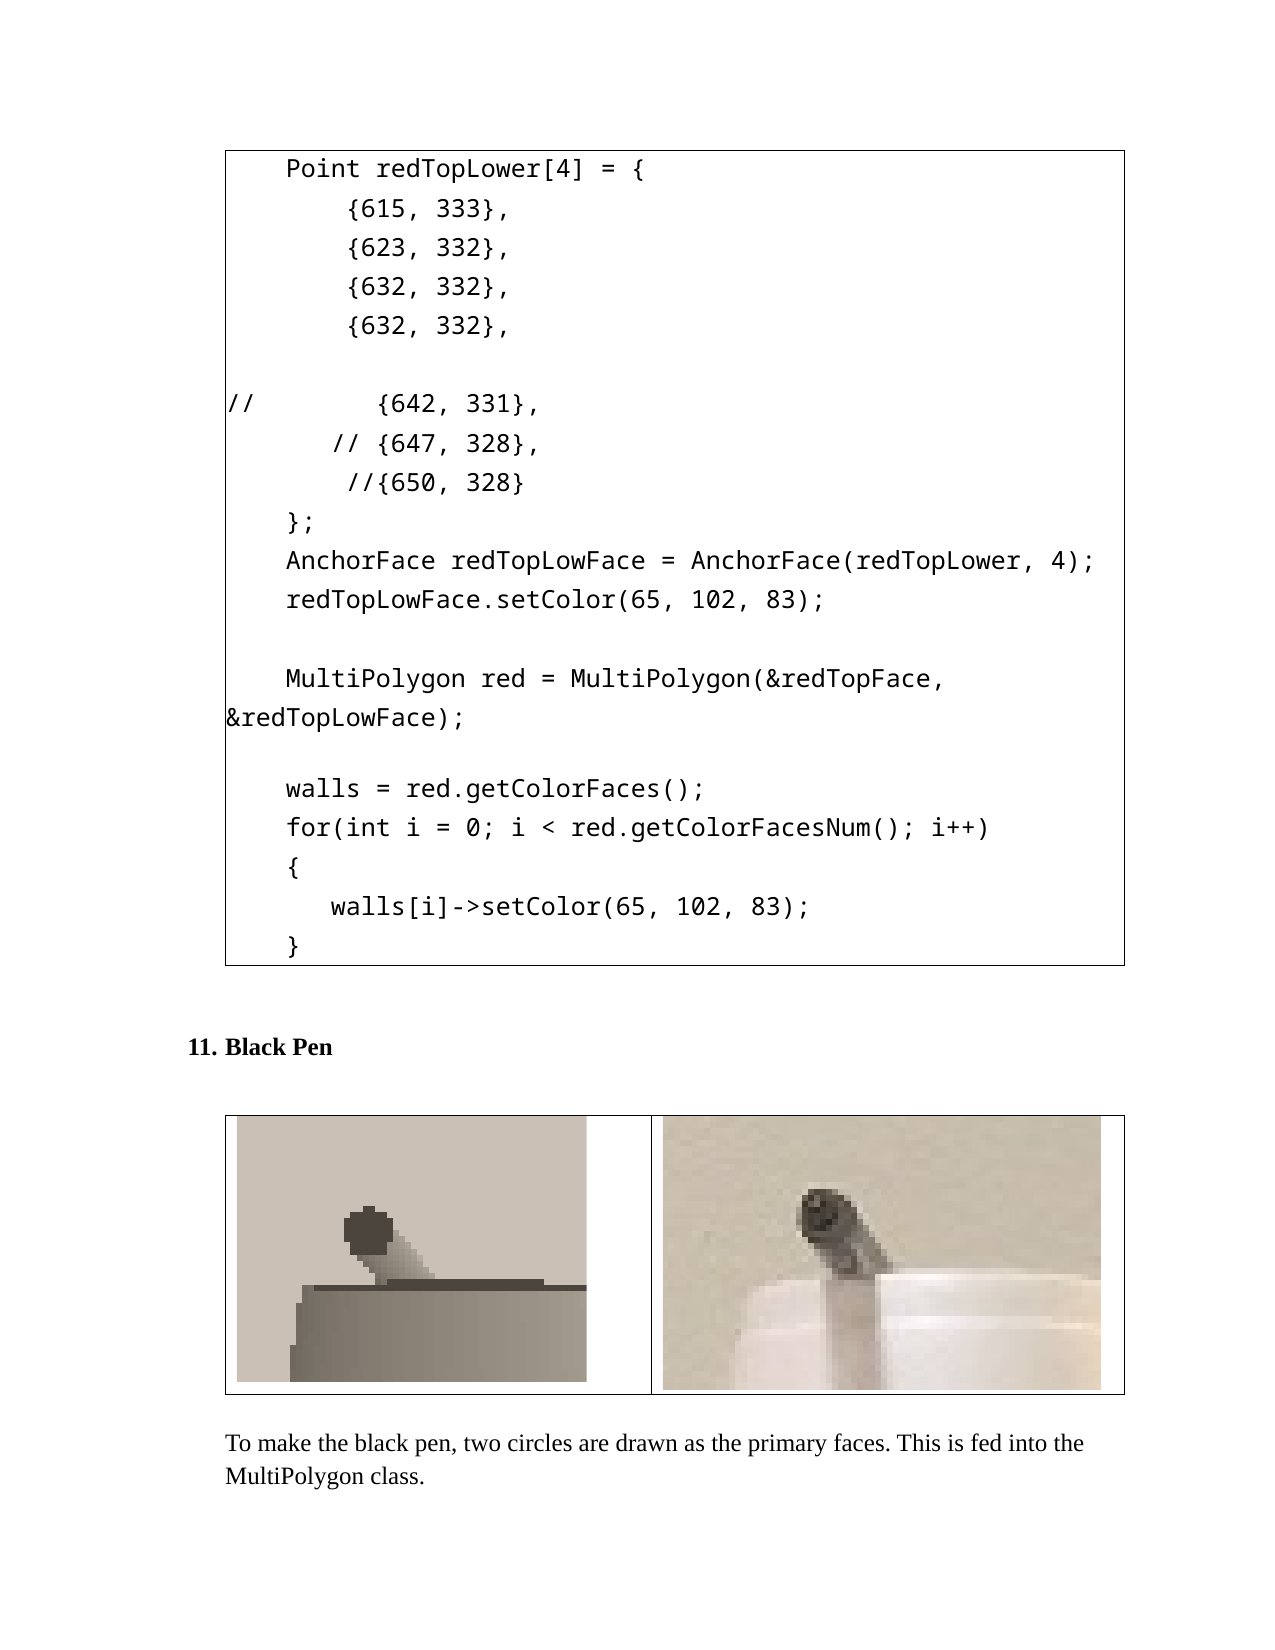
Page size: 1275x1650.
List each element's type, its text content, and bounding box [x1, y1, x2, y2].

list Black Pen [187, 1032, 1125, 1061]
table_header [652, 1116, 1124, 1394]
table_header [226, 1116, 651, 1394]
list To make the black pen, two circles are drawn as the primary faces. This is fed into the MultiPolygon class. [225, 1428, 1125, 1489]
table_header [226, 151, 1124, 965]
picture [236, 1116, 587, 1382]
picture [662, 1116, 1101, 1390]
